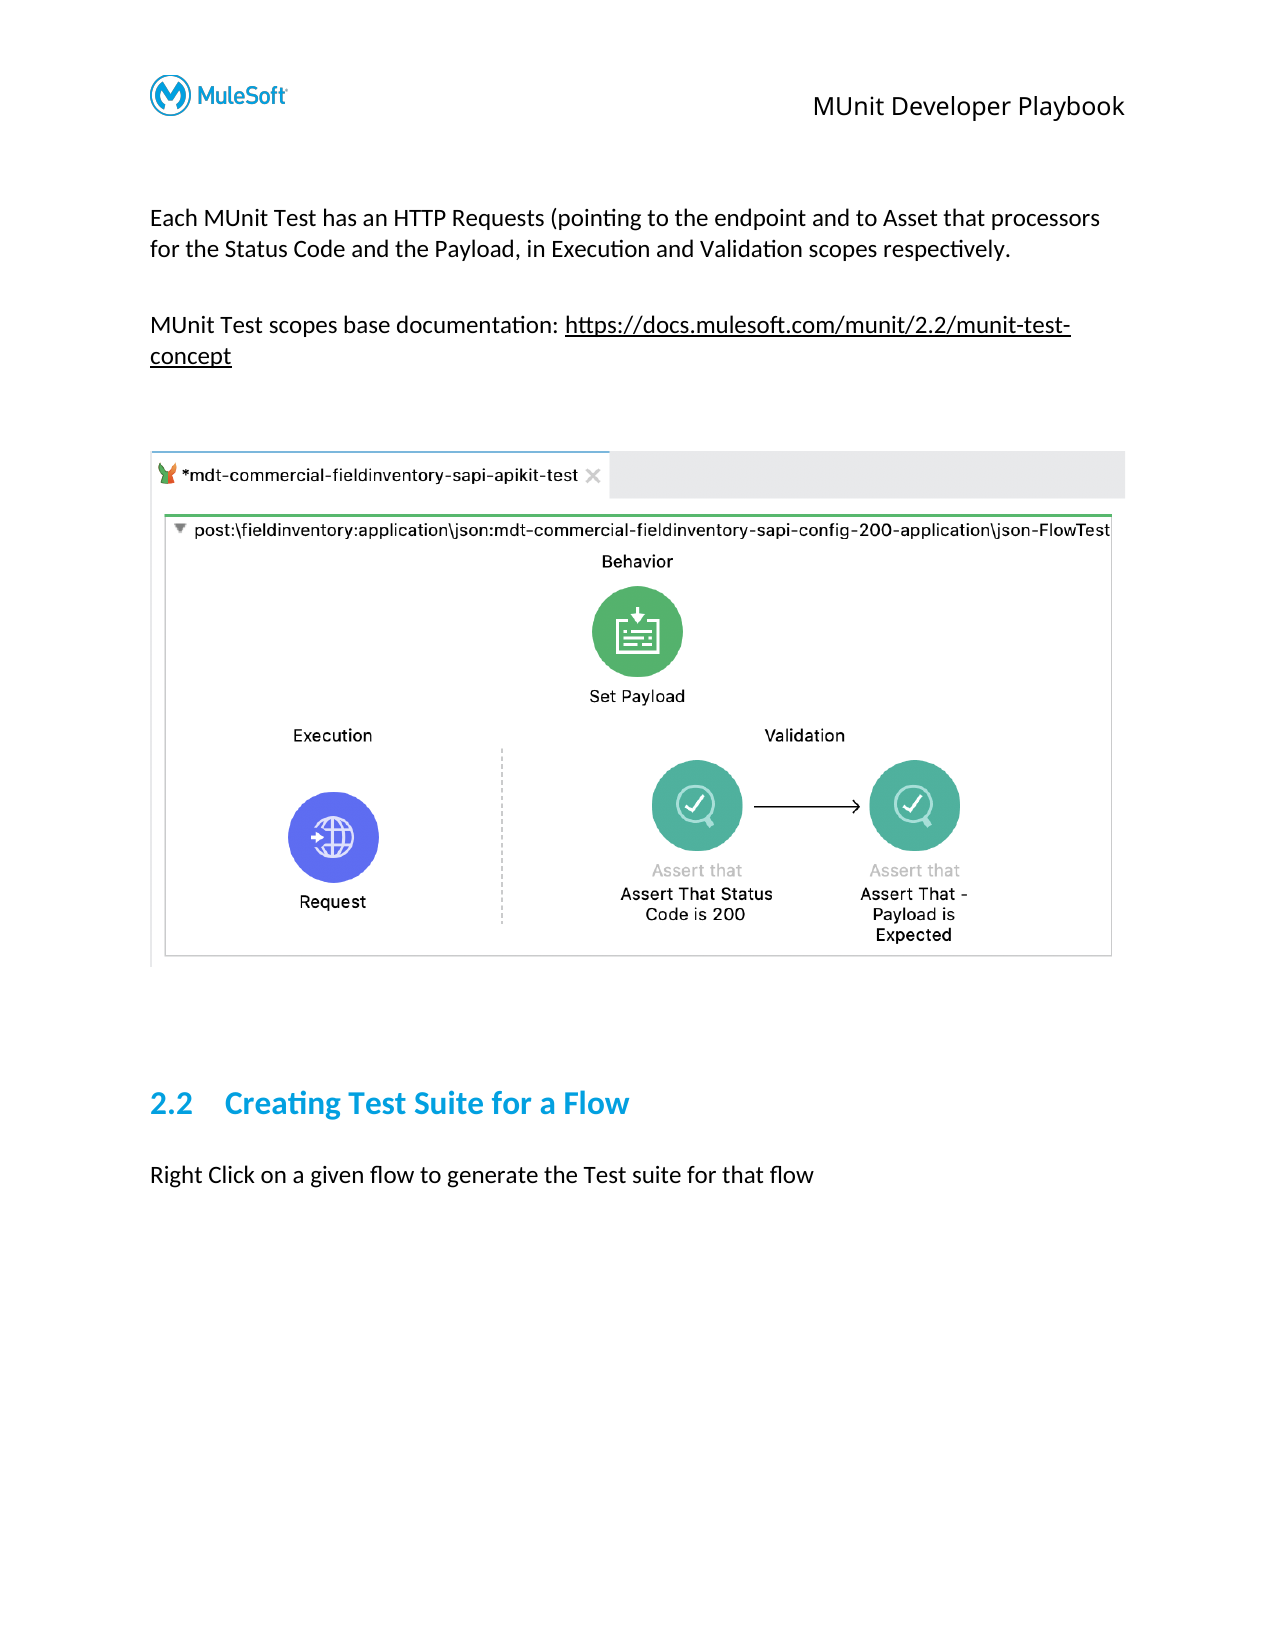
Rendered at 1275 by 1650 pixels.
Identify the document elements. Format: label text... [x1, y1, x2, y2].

subtitle Creating Test Suite for a Flow [150, 1082, 1125, 1123]
text MUnit Test scopes base documentation: https://docs.mulesoft.com/munit/2.2/munit-test-concept [150, 309, 1125, 370]
picture [178, 75, 288, 116]
picture [150, 75, 161, 87]
picture [152, 77, 188, 114]
picture [150, 103, 163, 116]
text Each MUnit Test has an HTTP Requests (pointing to the endpoint and to Asset that processors for the Status Code and the Payload, in Execution and Validation scopes respectively. [150, 202, 1125, 263]
picture [150, 451, 1125, 967]
text Right Click on a given flow to generate the Test suite for that flow [150, 1159, 1125, 1190]
